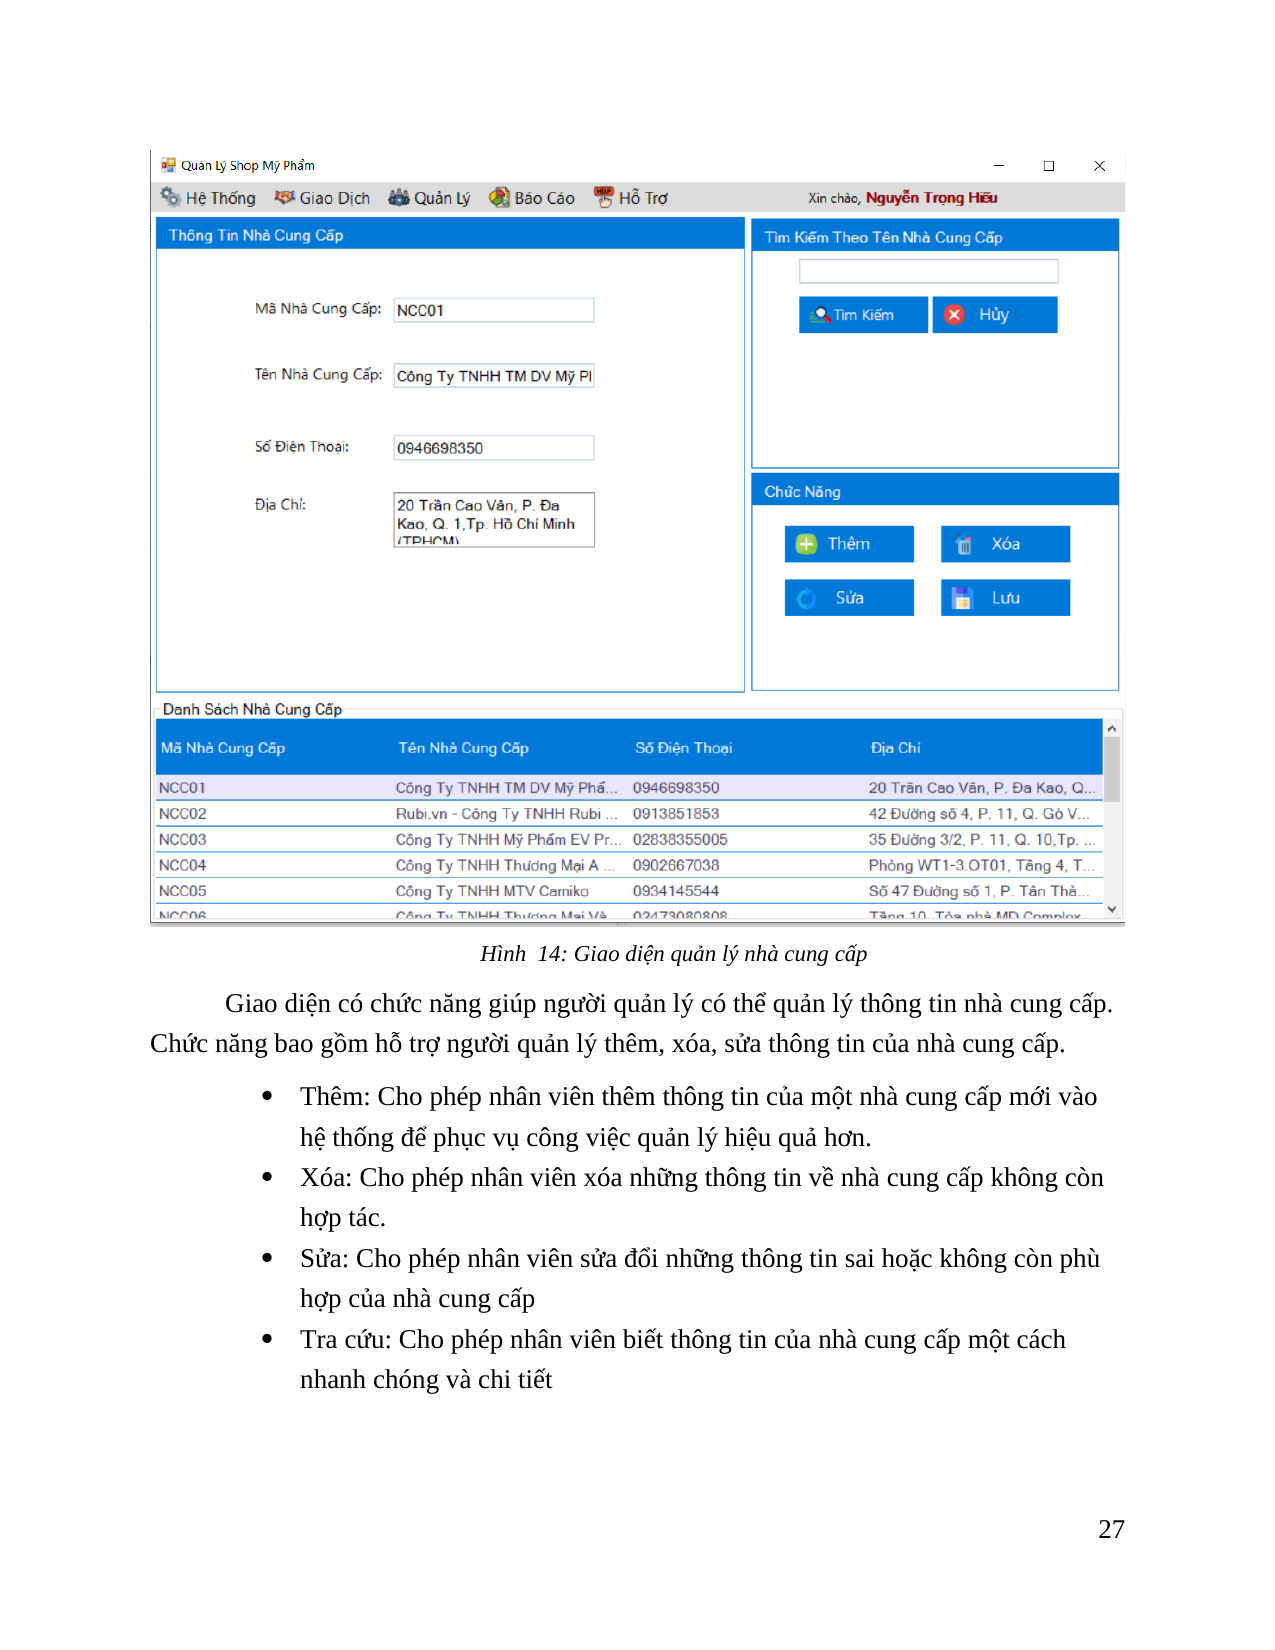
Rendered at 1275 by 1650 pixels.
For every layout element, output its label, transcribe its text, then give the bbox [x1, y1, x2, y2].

list Xóa: Cho phép nhân viên xóa những thông tin về nhà cung cấp không còn hợp tác. [262, 1161, 1125, 1233]
text Giao diện có chức năng giúp người quản lý có thể quản lý thông tin nhà cung cấp. Chức năng bao gồm hỗ trợ người quản lý thêm, xóa, sửa thông tin của nhà cung cấp. [150, 987, 1125, 1058]
text Hình 14: Giao diện quản lý nhà cung cấp [150, 939, 1125, 966]
picture [150, 150, 1125, 927]
list Tra cứu: Cho phép nhân viên biết thông tin của nhà cung cấp một cách nhanh chóng và chi tiết [262, 1323, 1125, 1394]
list Thêm: Cho phép nhân viên thêm thông tin của một nhà cung cấp mới vào hệ thống để phục vụ công việc quản lý hiệu quả hơn. [262, 1080, 1125, 1152]
list Sửa: Cho phép nhân viên sửa đổi những thông tin sai hoặc không còn phù hợp của nhà cung cấp [262, 1242, 1125, 1314]
